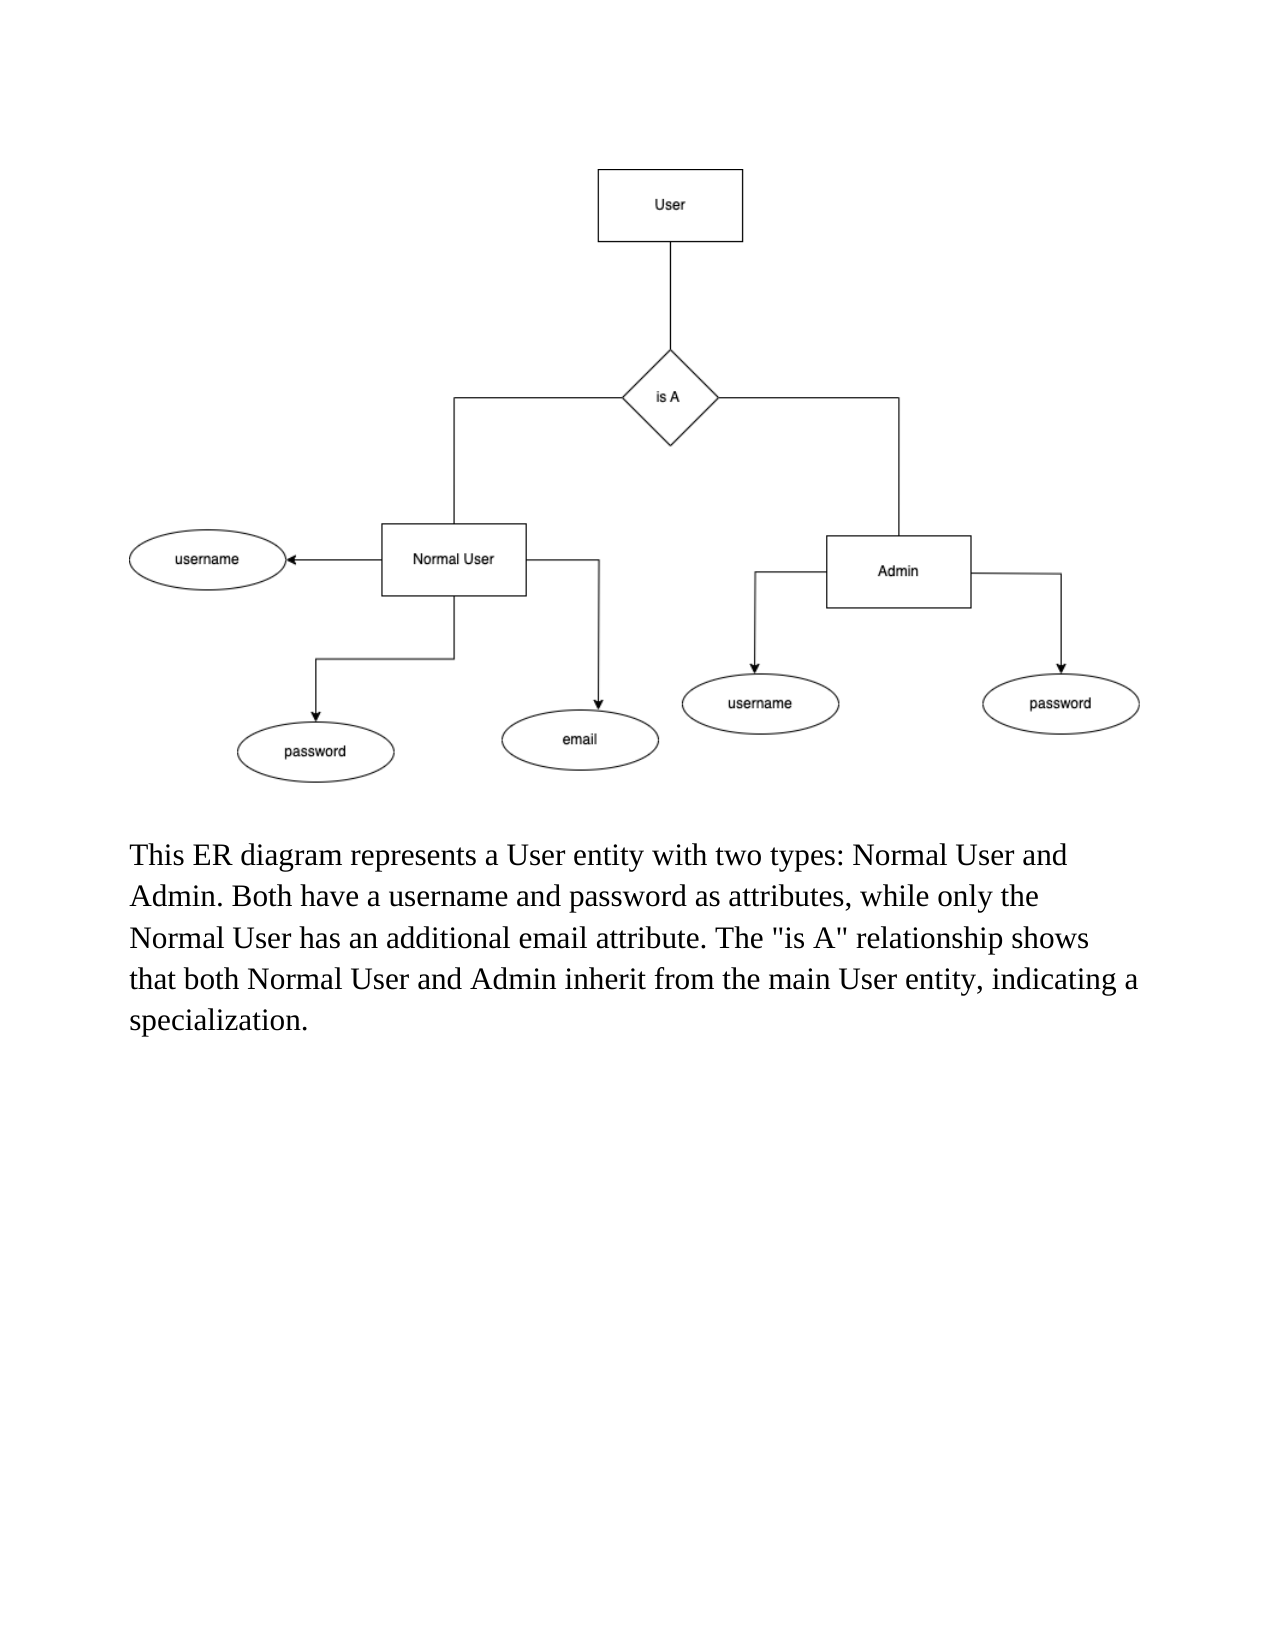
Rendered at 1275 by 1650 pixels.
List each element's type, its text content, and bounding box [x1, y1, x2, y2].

picture [129, 169, 1140, 784]
text This ER diagram represents a User entity with two types: Normal User and Admin. Both have a username and password as attributes, while only the Normal User has an additional email attribute. The "is A" relationship shows that both Normal User and Admin inherit from the main User entity, indicating a specialization. [129, 836, 1143, 1037]
